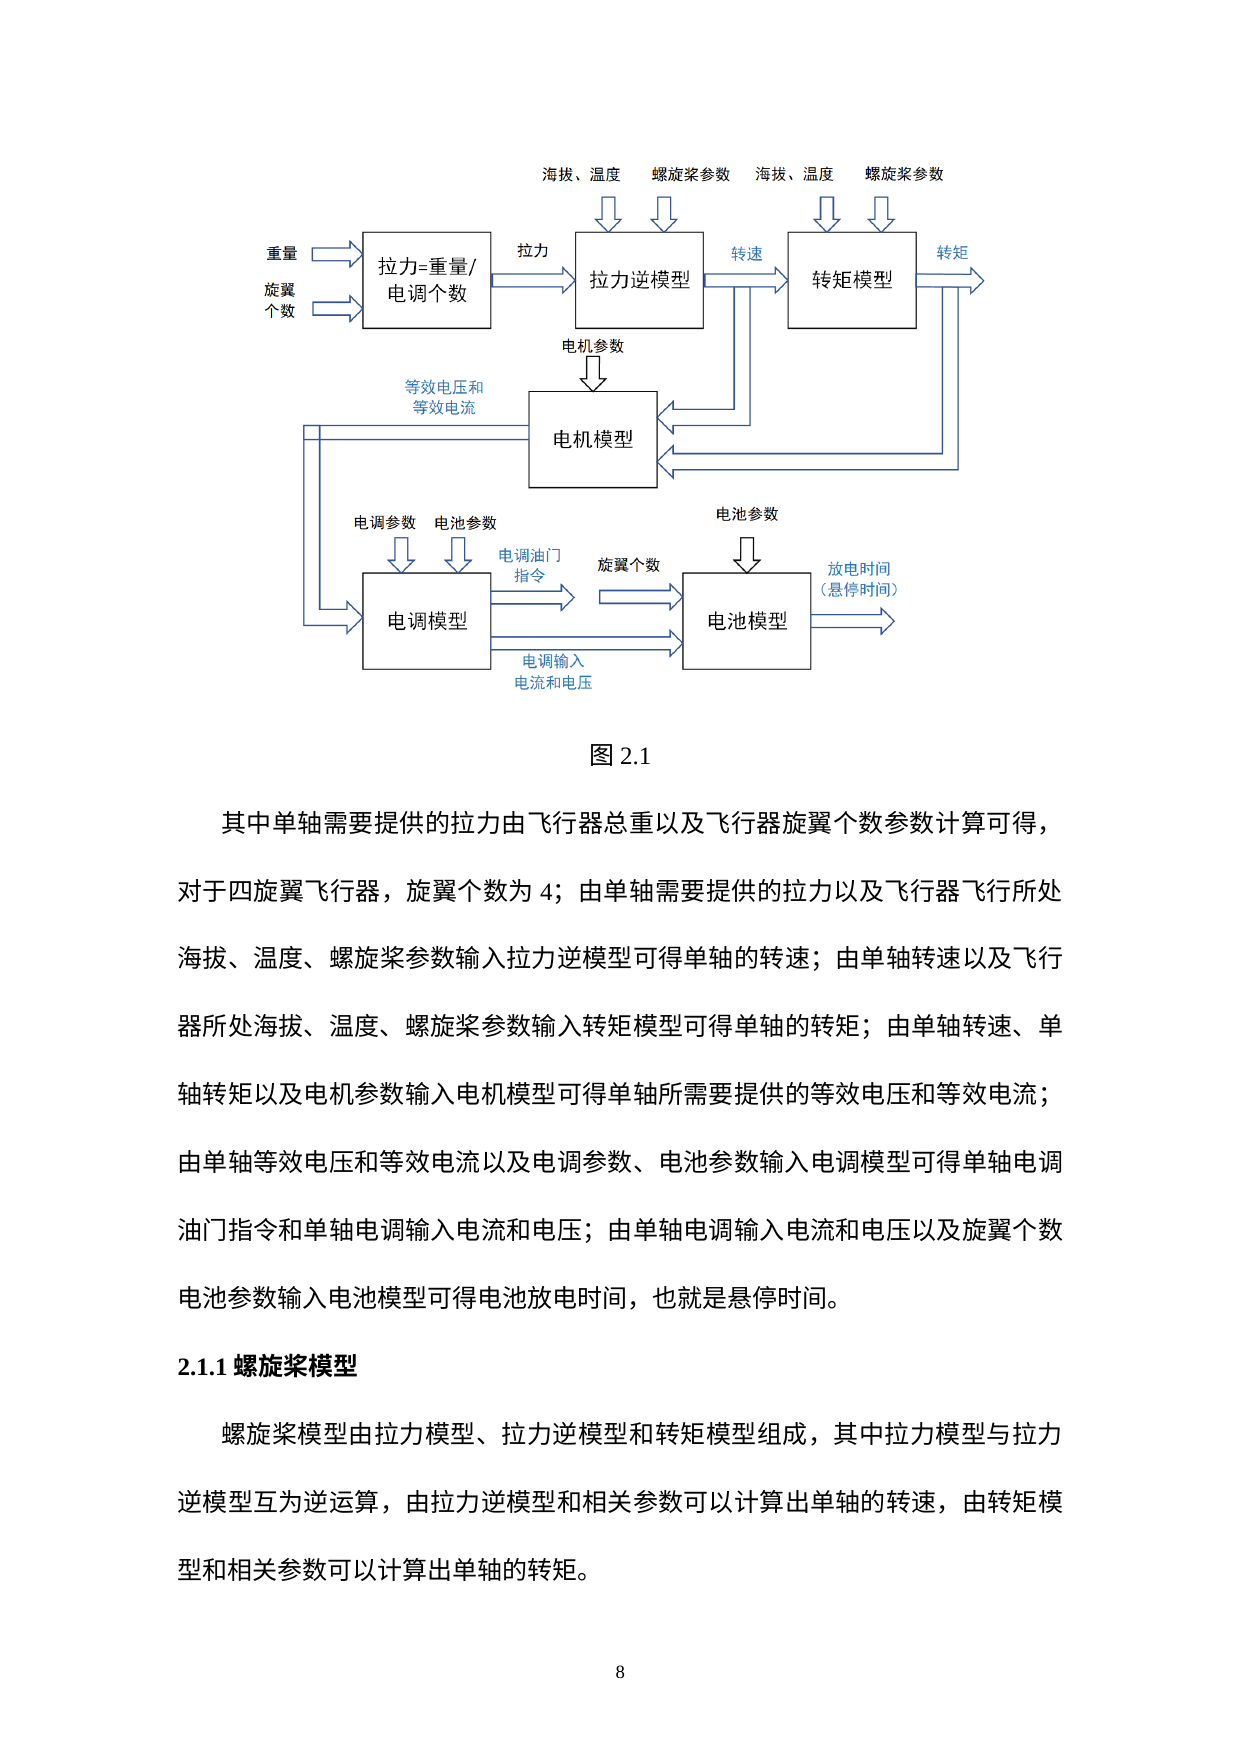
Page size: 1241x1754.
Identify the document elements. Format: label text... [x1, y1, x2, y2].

picture [255, 161, 985, 698]
text 2.1.1 螺旋桨模型 [177, 1331, 1063, 1398]
text 其中单轴需要提供的拉力由飞行器总重以及飞行器旋翼个数参数计算可得，对于四旋翼飞行器，旋翼个数为4；由单轴需要提供的拉力以及飞行器飞行所处海拔、温度、螺旋桨参数输入拉力逆模型可得单轴的转速；由单轴转速以及飞行器所处海拔、温度、螺旋桨参数输入转矩模型可得单轴的转矩；由单轴转速、单轴转矩以及电机参数输入电机模型可得单轴所需要提供的等效电压和等效电流；由单轴等效电压和等效电流以及电调参数、电池参数输入电调模型可得单轴电调油门指令和单轴电调输入电流和电压；由单轴电调输入电流和电压以及旋翼个数、电池参数输入电池模型可得电池放电时间，也就是悬停时间。 [177, 787, 1063, 1331]
text 螺旋桨模型由拉力模型、拉力逆模型和转矩模型组成，其中拉力模型与拉力逆模型互为逆运算，由拉力逆模型和相关参数可以计算出单轴的转速，由转矩模型和相关参数可以计算出单轴的转矩。 [177, 1398, 1063, 1602]
text 图 2.1 [177, 719, 1063, 787]
